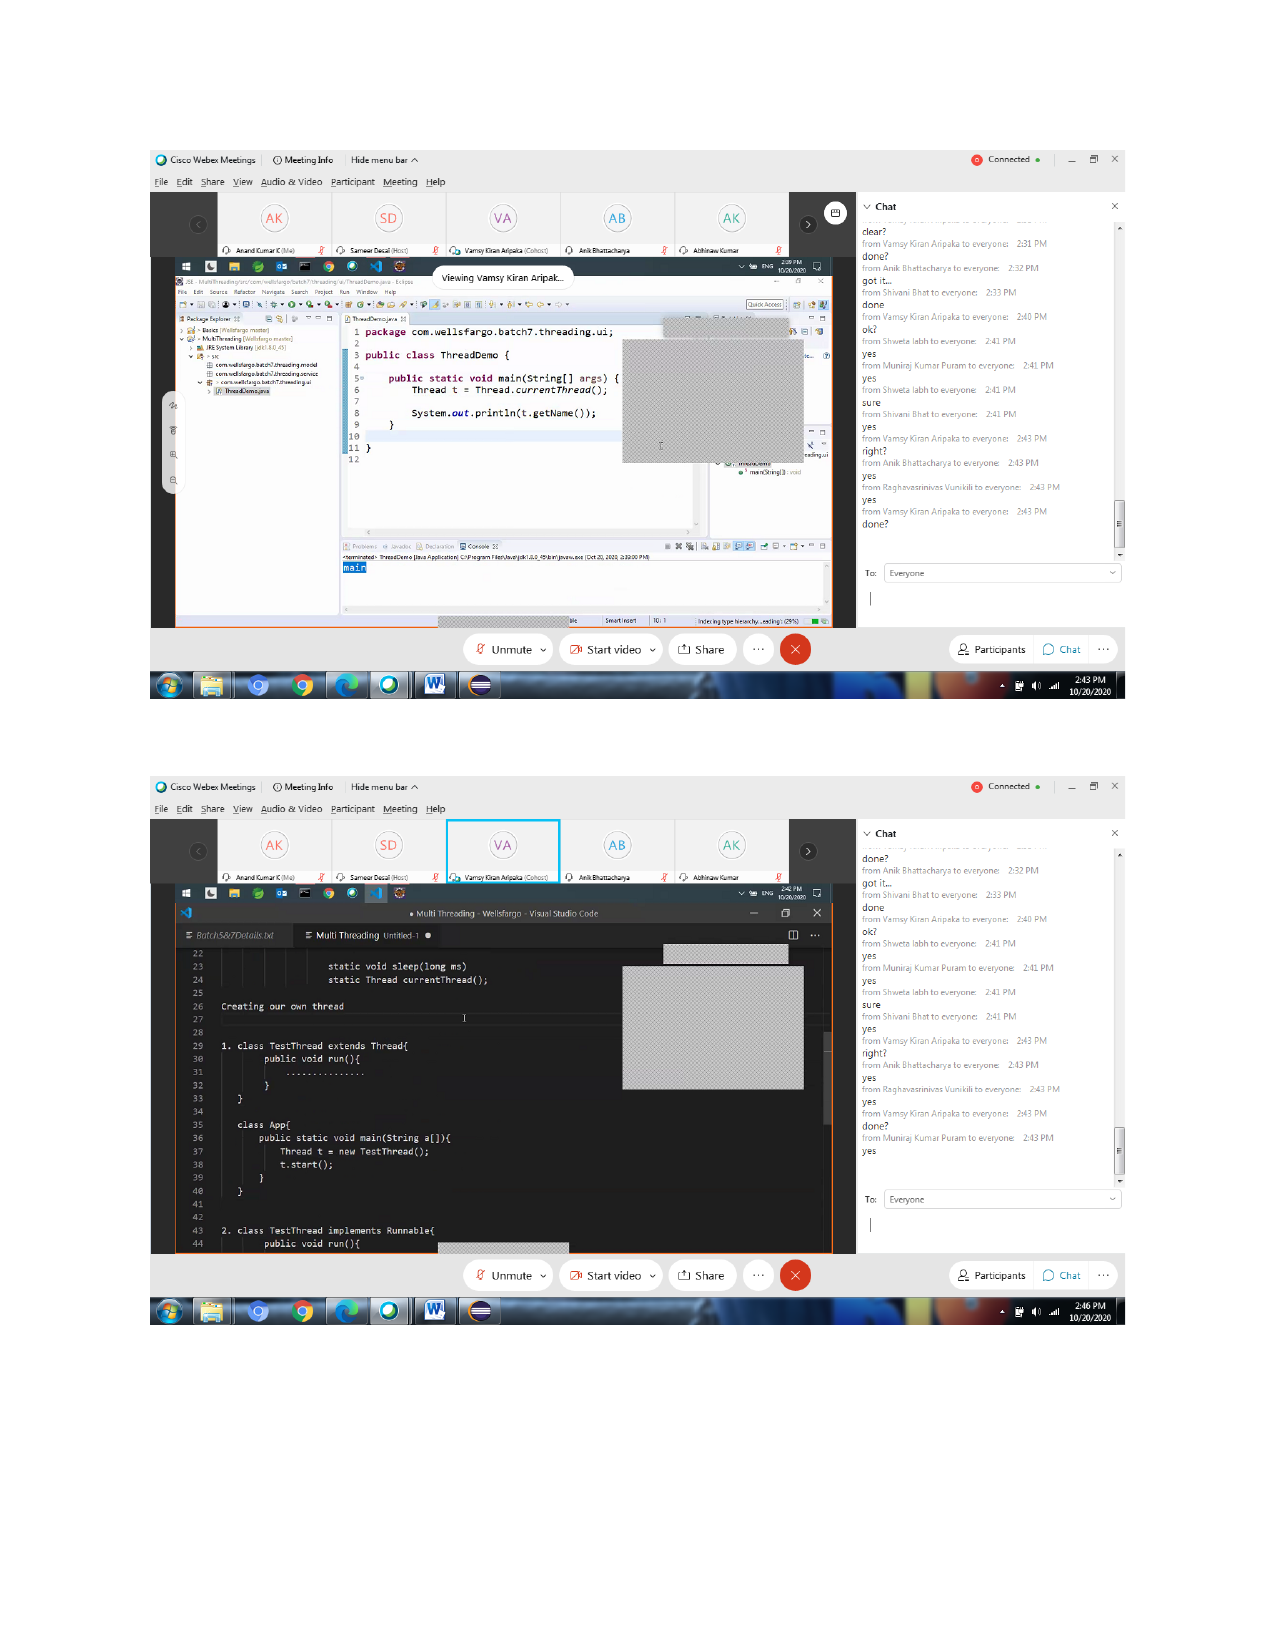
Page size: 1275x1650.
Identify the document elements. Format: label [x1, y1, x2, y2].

picture [150, 776, 1125, 1325]
picture [150, 150, 1125, 699]
